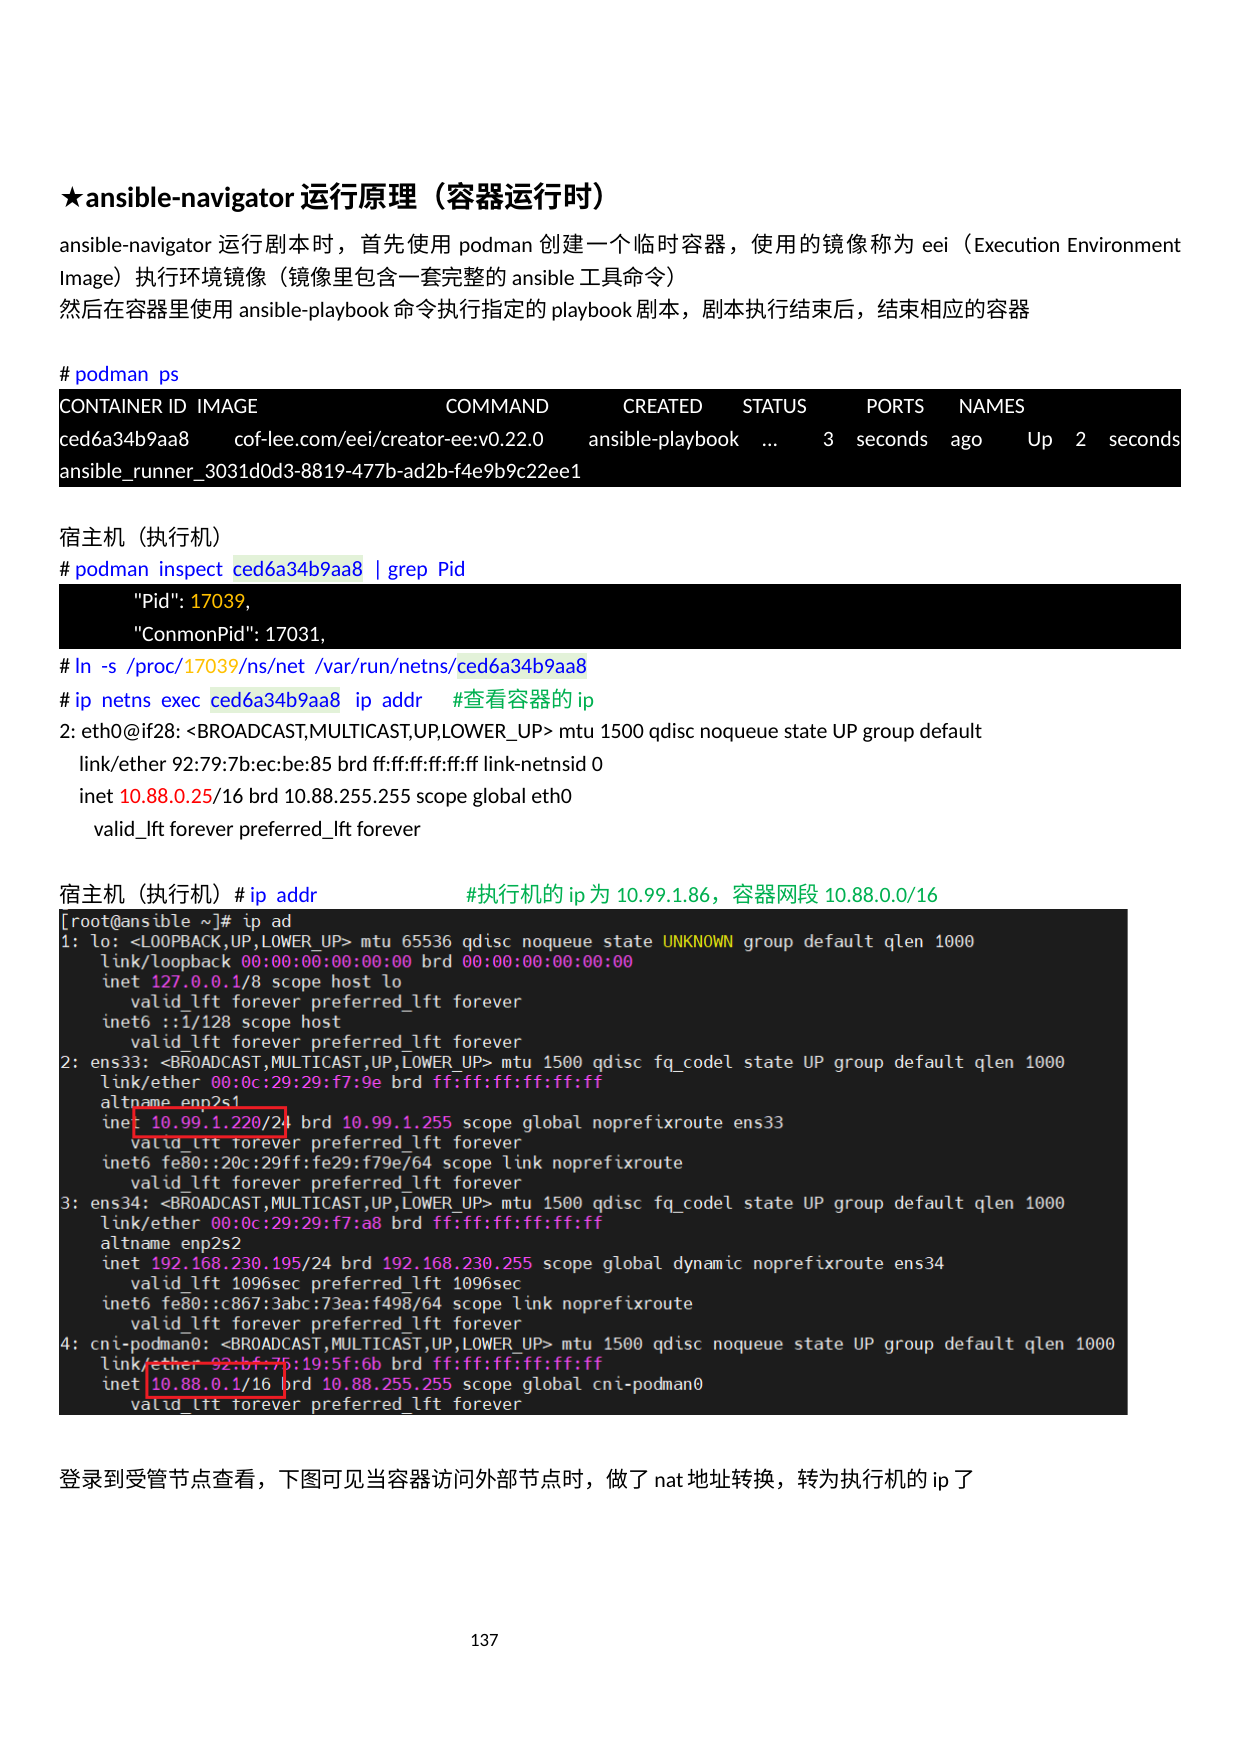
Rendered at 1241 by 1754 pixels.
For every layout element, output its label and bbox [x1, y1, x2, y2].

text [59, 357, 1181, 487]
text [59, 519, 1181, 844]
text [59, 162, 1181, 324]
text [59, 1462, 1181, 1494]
picture [59, 909, 1128, 1415]
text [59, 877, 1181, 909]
